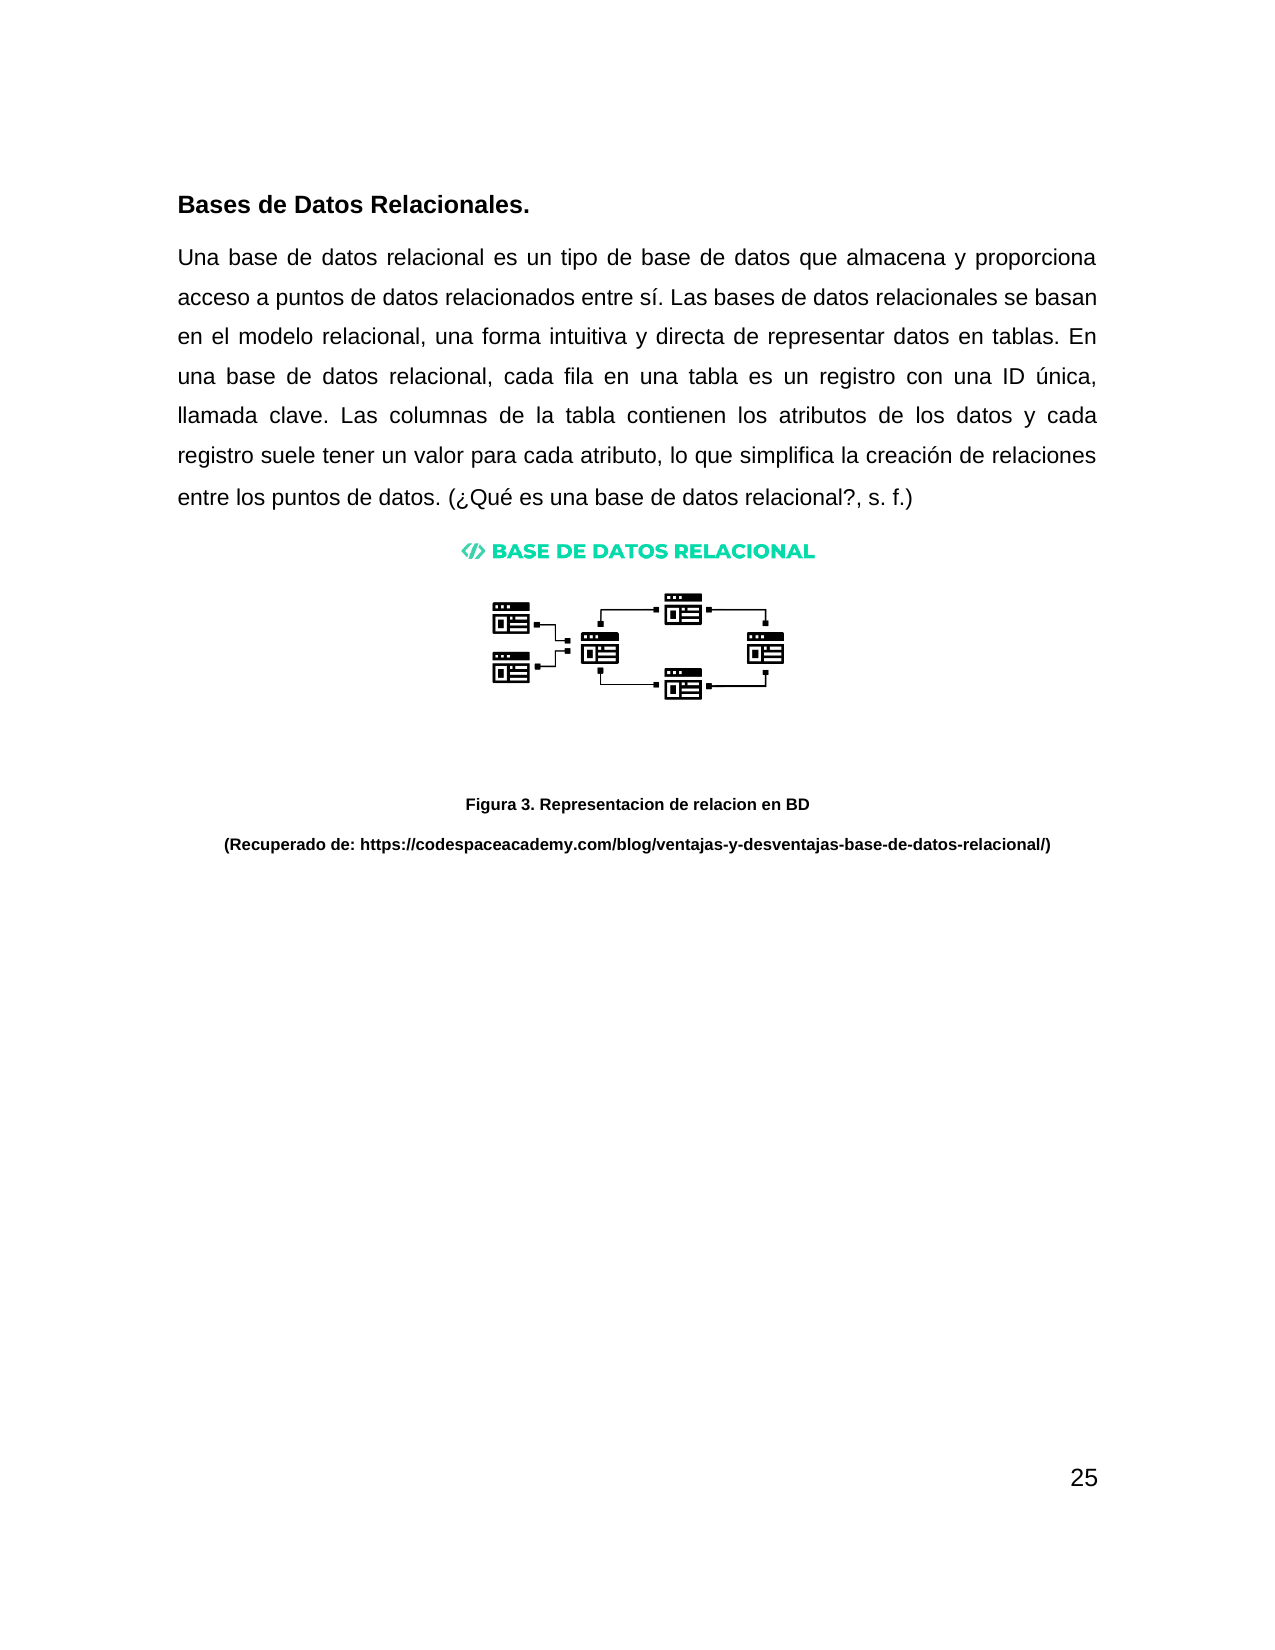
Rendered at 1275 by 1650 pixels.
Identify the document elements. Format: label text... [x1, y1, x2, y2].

subtitle Bases de Datos Relacionales. [177, 190, 1098, 219]
picture [411, 525, 864, 781]
text Una base de datos relacional es un tipo de base de datos que almacena y proporciona acceso a puntos de datos relacionados entre sí. Las bases de datos relacionales se basan en el modelo relacional, una forma intuitiva y directa de representar datos en tablas. En una base de datos relacional, cada fila en una tabla es un registro con una ID única, llamada clave. Las columnas de la tabla contienen los atributos de los datos y cada registro suele tener un valor para cada atributo, lo que simplifica la creación de relaciones entre los puntos de datos. (¿Qué es una base de datos relacional?, s. f.) [177, 244, 1098, 511]
text (Recuperado de: https://codespaceacademy.com/blog/ventajas-y-desventajas-base-de-datos-relacional/) [177, 835, 1098, 854]
text Figura 3. Representacion de relacion en BD [177, 795, 1098, 814]
